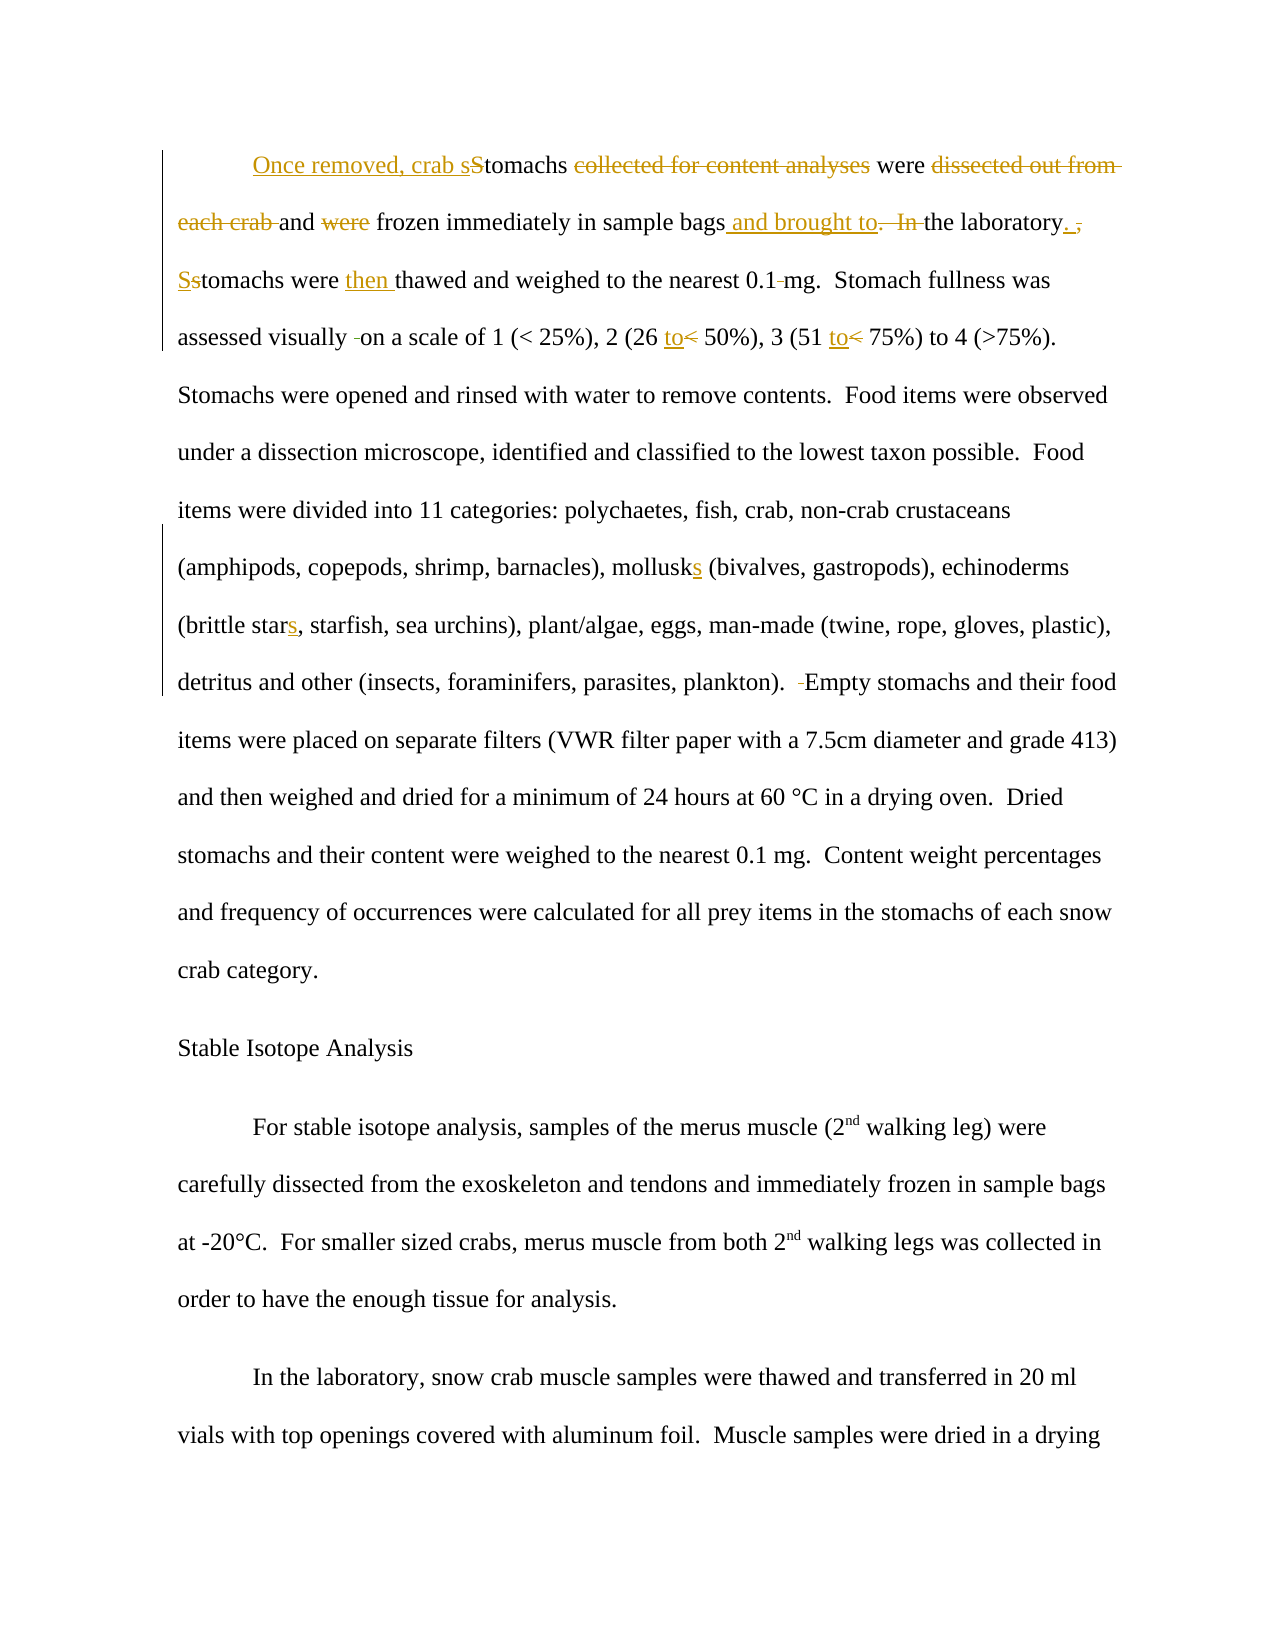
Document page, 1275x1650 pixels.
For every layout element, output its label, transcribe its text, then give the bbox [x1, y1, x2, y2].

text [177, 1362, 1125, 1449]
text Stable Isotope Analysis [177, 1033, 1125, 1062]
text For stable isotope analysis, samples of the merus muscle (2nd walking leg) were carefully dissected from the exoskeleton and tendons and immediately frozen in sample bags at -20°C. For smaller sized crabs, merus muscle from both 2nd walking legs was collected in order to have the enough tissue for analysis. [177, 1112, 1125, 1313]
text tomachs were and frozen immediately in sample bagsthe laboratory tomachs were thawed and weighed to the nearest 0.1mg. Stomach fullness was assessed visually on a scale of 1 (< 25%), 2 (26 50%), 3 (51 75%) to 4 (>75%). Stomachs were opened and rinsed with water to remove contents. Food items were observed under a dissection microscope, identified and classified to the lowest taxon possible. Food items were divided into 11 categories: polychaetes, fish, crab, non-crab crustaceans (amphipods, copepods, shrimp, barnacles), mollusk (bivalves, gastropods), echinoderms (brittle star, starfish, sea urchins), plant/algae, eggs, man-made (twine, rope, gloves, plastic), detritus and other (insects, foraminifers, parasites, plankton). Empty stomachs and their food items were placed on separate filters (VWR filter paper with a 7.5cm diameter and grade 413) and then weighed and dried for a minimum of 24 hours at 60 °C in a drying oven. Dried stomachs and their content were weighed to the nearest 0.1 mg. Content weight percentages and frequency of occurrences were calculated for all prey items in the stomachs of each snow crab category. [177, 150, 1125, 984]
